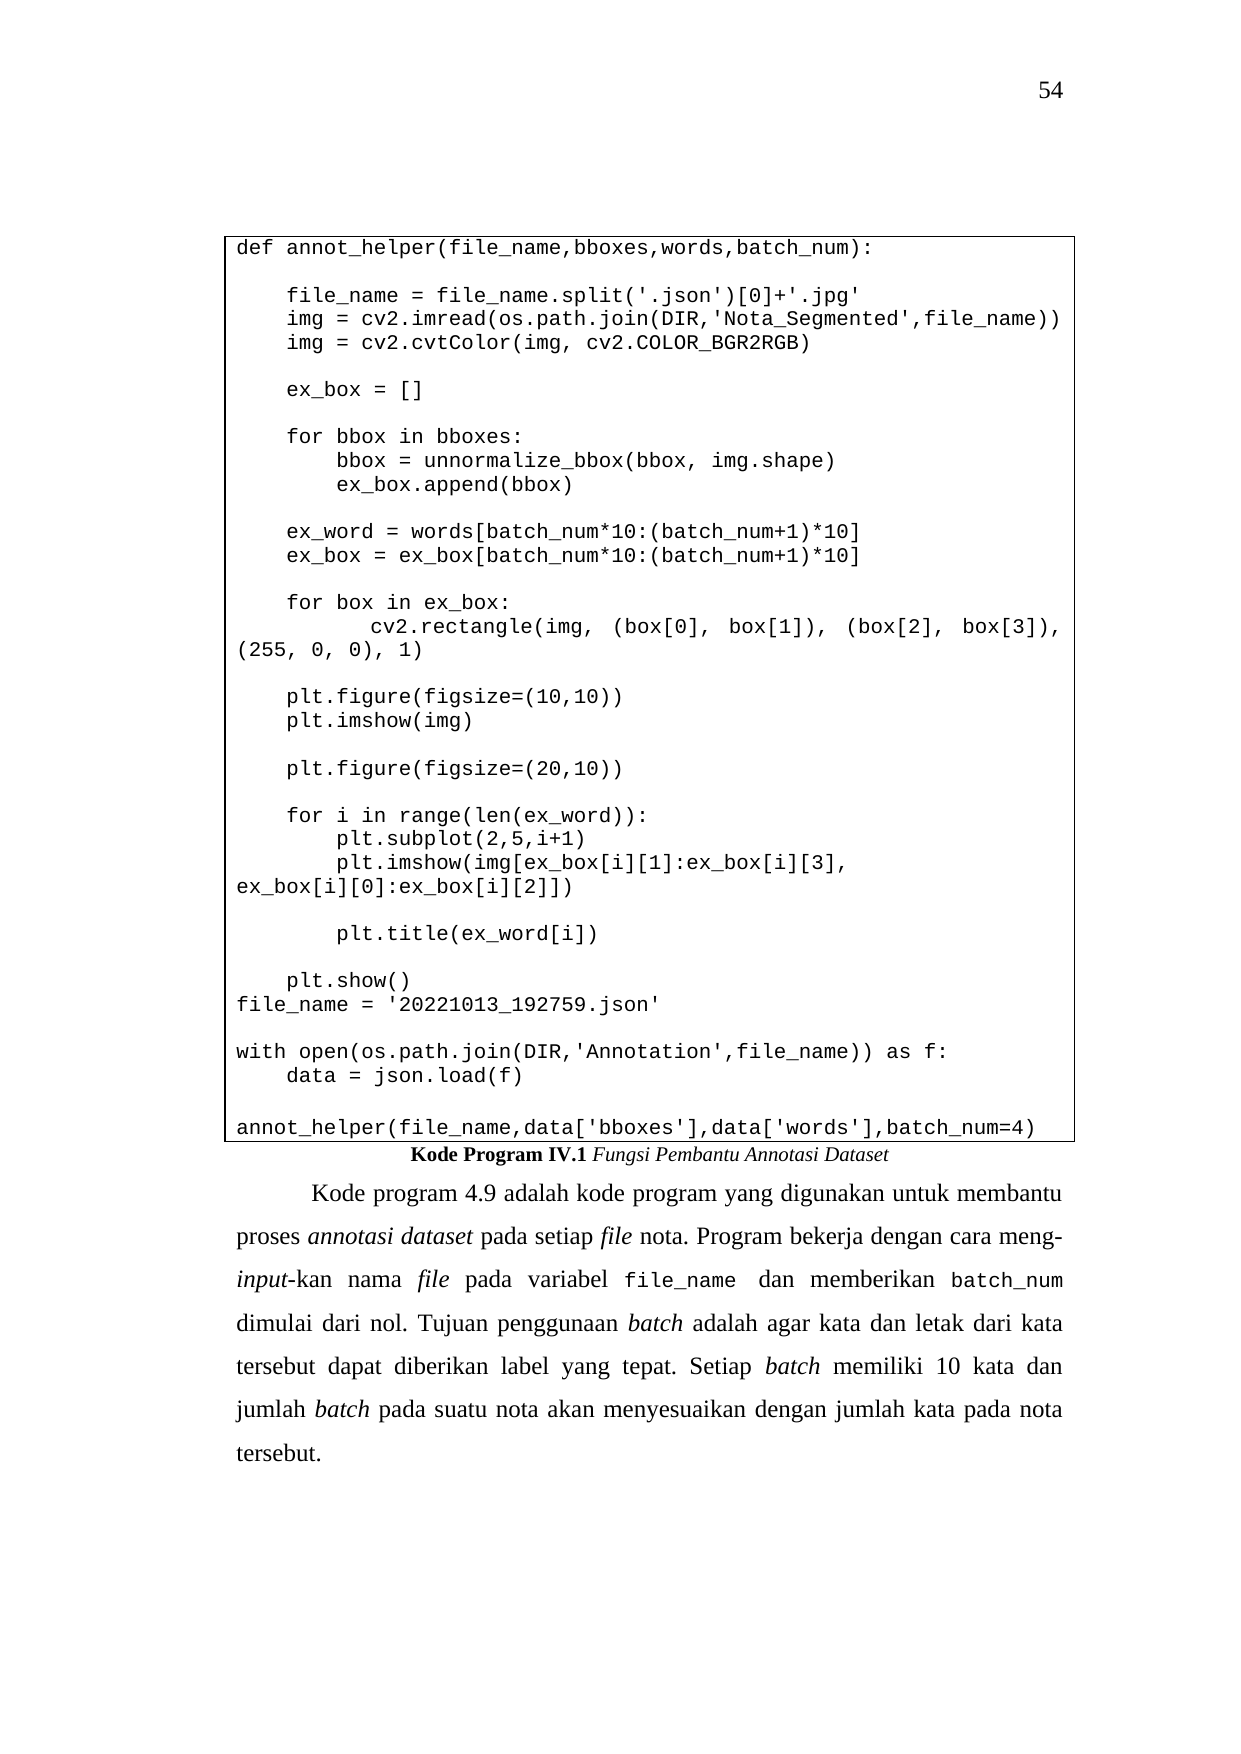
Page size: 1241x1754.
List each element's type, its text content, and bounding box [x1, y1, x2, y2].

text Fungsi Pembantu Annotasi Dataset [236, 1142, 1063, 1166]
table_header def annot_helper(file_name,bboxes,words,batch_num): file_name = file_name.split('.json')[0]+'.jpg' img = cv2.imread(os.path.join(DIR,'Nota_Segmented',file_name)) img = cv2.cvtColor(img, cv2.COLOR_BGR2RGB) ex_box = [] for bbox in bboxes: bbox = unnormalize_bbox(bbox, img.shape) ex_box.append(bbox) ex_word = words[batch_num*10:(batch_num+1)*10] ex_box = ex_box[batch_num*10:(batch_num+1)*10] for box in ex_box: cv2.rectangle(img, (box[0], box[1]), (box[2], box[3]), (255, 0, 0), 1) plt.figure(figsize=(10,10)) plt.imshow(img) plt.figure(figsize=(20,10)) for i in range(len(ex_word)): plt.subplot(2,5,i+1) plt.imshow(img[ex_box[i][1]:ex_box[i][3], ex_box[i][0]:ex_box[i][2]]) plt.title(ex_word[i]) plt.show() file_name = '20221013_192759.json' with open(os.path.join(DIR,'Annotation',file_name)) as f: data = json.load(f) annot_helper(file_name,data['bboxes'],data['words'],batch_num=4) [226, 237, 1074, 1141]
text Kode program 4.9 adalah kode program yang digunakan untuk membantu proses annotasi dataset pada setiap file nota. Program bekerja dengan cara meng-input-kan nama file pada variabel file_name dan memberikan batch_num dimulai dari nol. Tujuan penggunaan batch adalah agar kata dan letak dari kata tersebut dapat diberikan label yang tepat. Setiap batch memiliki 10 kata dan jumlah batch pada suatu nota akan menyesuaikan dengan jumlah kata pada nota tersebut. [236, 1178, 1063, 1466]
